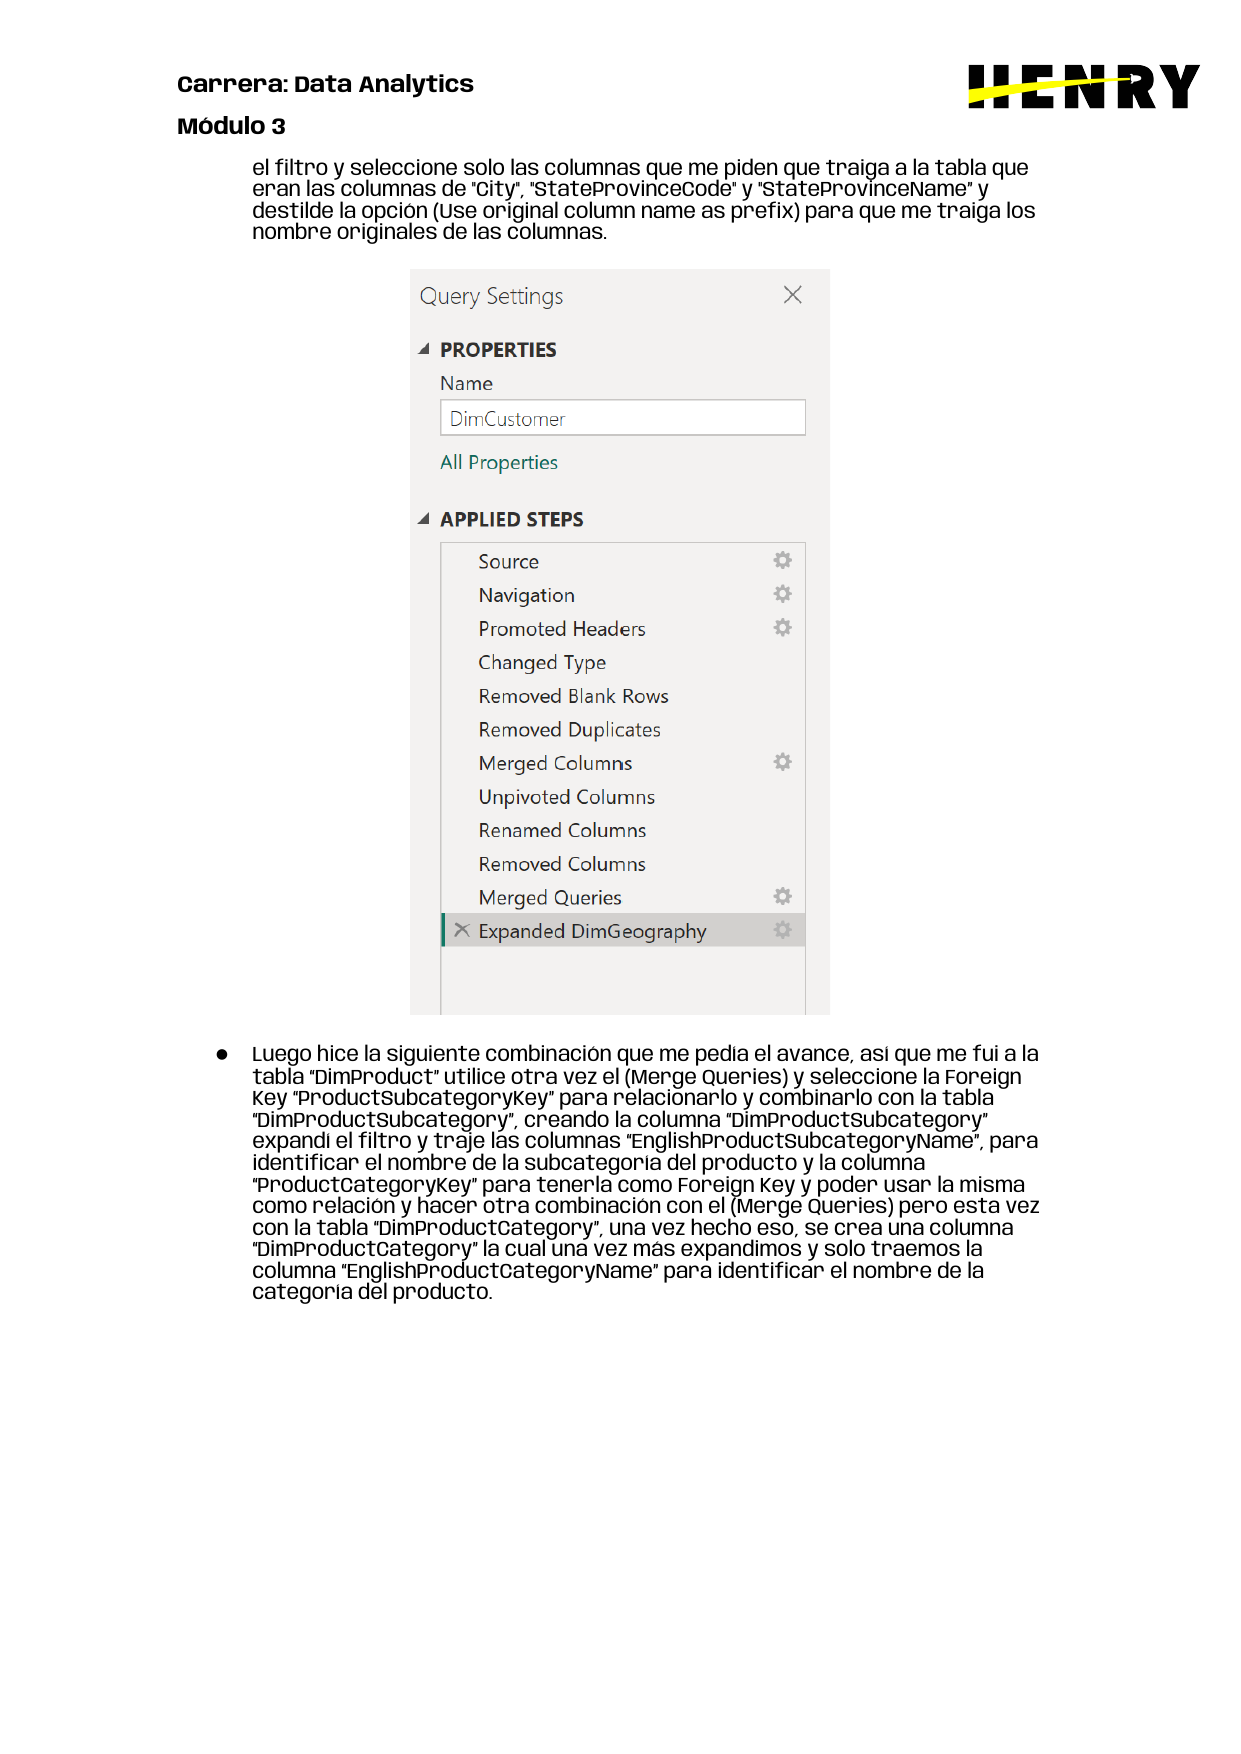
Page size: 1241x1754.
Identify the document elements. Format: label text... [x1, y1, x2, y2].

picture [949, 30, 1232, 140]
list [215, 158, 1063, 245]
picture [410, 269, 830, 1015]
list Luego hice la siguiente combinación que me pedía el avance, así que me fui a la tabla “DimProduct” utilice otra vez el (Merge Queries) y seleccione la Foreign Key “ProductSubcategoryKey” para relacionarlo y combinarlo con la tabla “DimProductSubcategory”, creando la columna “DimProductSubcategory” expandí el filtro y traje las columnas “EnglishProductSubcategoryName”, para identificar el nombre de la subcategoría del producto y la columna “ProductCategoryKey” para tenerla como Foreign Key y poder usar la misma como relación y hacer otra combinación con el (Merge Queries) pero esta vez con la tabla “DimProductCategory”, una vez hecho eso, se crea una columna “DimProductCategory” la cual una vez más expandimos y solo traemos la columna “EnglishProductCategoryName” para identificar el nombre de la categoría del producto. [215, 1039, 1063, 1305]
